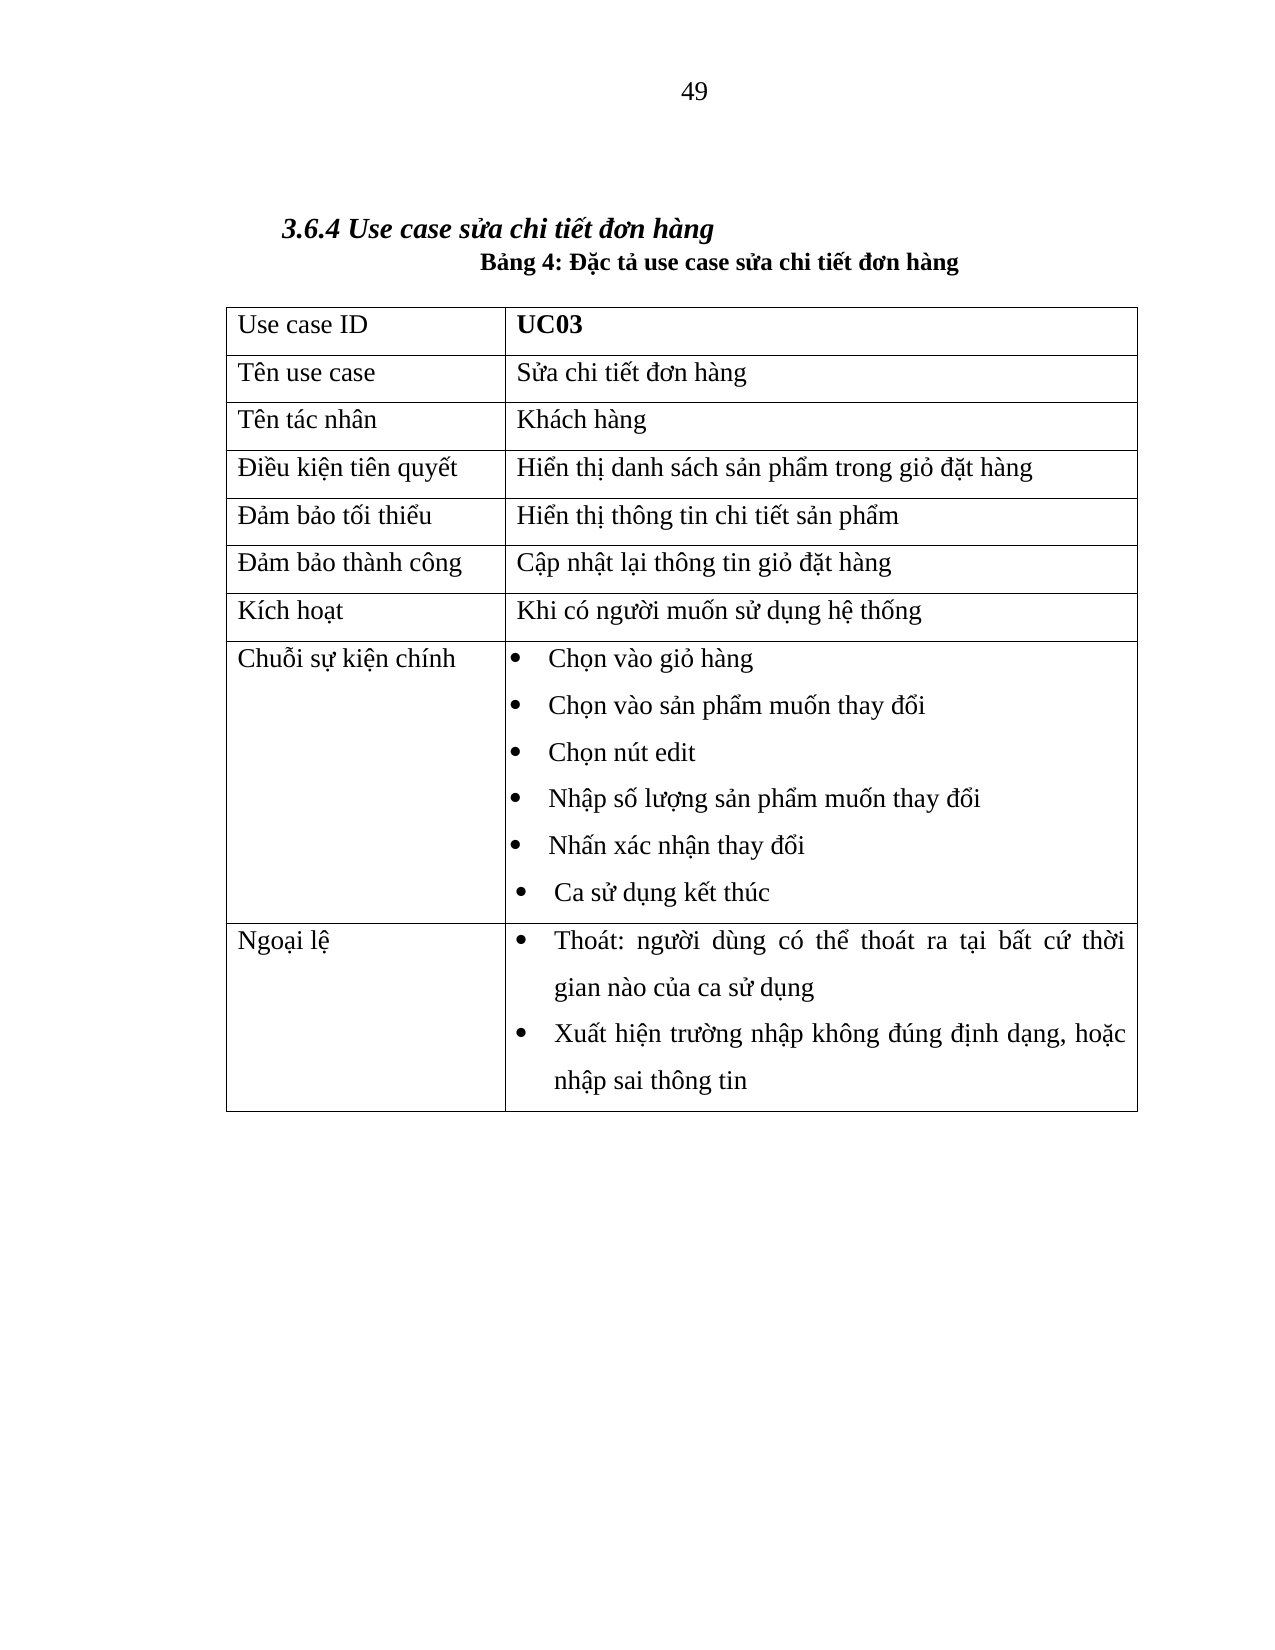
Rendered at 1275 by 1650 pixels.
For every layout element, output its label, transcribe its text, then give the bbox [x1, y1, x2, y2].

table_cell Ngoại lệ [227, 924, 505, 1111]
text Bảng 4: Đặc tả use case sửa chi tiết đơn hàng [207, 247, 1157, 276]
table_cell Đảm bảo tối thiểu [227, 499, 505, 545]
table_cell Khách hàng [506, 403, 1137, 450]
table_cell Điều kiện tiên quyết [227, 451, 505, 498]
subtitle 3.6.4 Use case sửa chi tiết đơn hàng [207, 211, 1157, 244]
table_cell Chọn vào giỏ hàng Chọn vào sản phẩm muốn thay đổi Chọn nút edit Nhập số lượng sản phẩm muốn thay đổi Nhấn xác nhận thay đổi Ca sử dụng kết thúc [506, 642, 1137, 923]
table_cell Cập nhật lại thông tin giỏ đặt hàng [506, 546, 1137, 593]
table_cell Hiển thị danh sách sản phẩm trong giỏ đặt hàng [506, 451, 1137, 498]
table_cell Kích hoạt [227, 594, 505, 641]
table_cell Khi có người muốn sử dụng hệ thống [506, 594, 1137, 641]
table_cell Hiển thị thông tin chi tiết sản phẩm [506, 499, 1137, 545]
table_header Use case ID [227, 308, 505, 354]
table_cell Tên use case [227, 356, 505, 402]
table_cell Thoát: người dùng có thể thoát ra tại bất cứ thời gian nào của ca sử dụng Xuất hiện trường nhập không đúng định dạng, hoặc nhập sai thông tin [506, 924, 1137, 1111]
table_cell Sửa chi tiết đơn hàng [506, 356, 1137, 402]
table_cell Tên tác nhân [227, 403, 505, 450]
table_cell Đảm bảo thành công [227, 546, 505, 593]
table_header UC03 [506, 308, 1137, 354]
table_cell Chuỗi sự kiện chính [227, 642, 505, 923]
